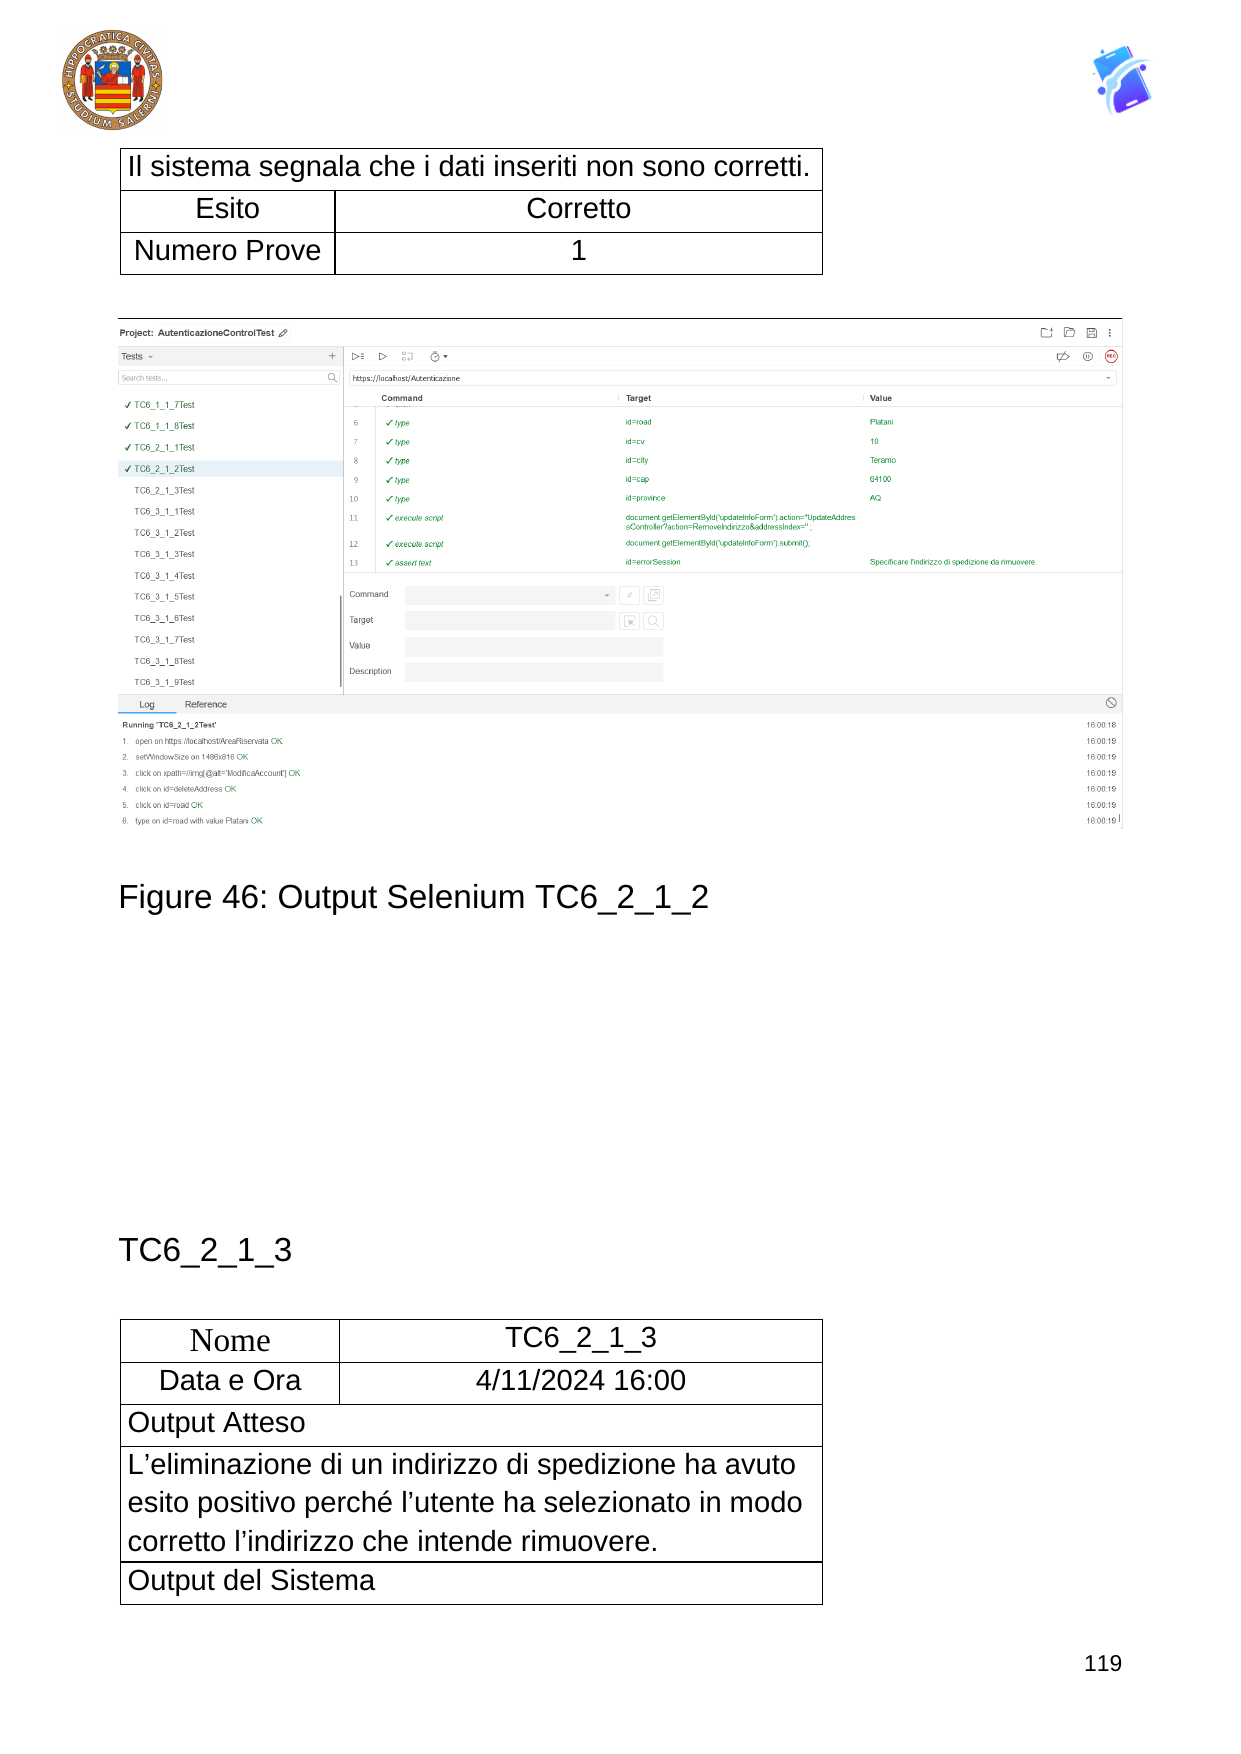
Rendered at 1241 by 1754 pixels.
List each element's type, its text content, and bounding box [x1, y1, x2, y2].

picture [1066, 25, 1178, 147]
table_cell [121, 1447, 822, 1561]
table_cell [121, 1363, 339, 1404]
picture [61, 29, 163, 131]
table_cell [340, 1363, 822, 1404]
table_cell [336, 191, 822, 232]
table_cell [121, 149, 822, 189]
text TC6_2_1_3 [118, 1230, 1122, 1269]
text Figure 46: Output Selenium TC6_2_1_2 [118, 877, 1122, 916]
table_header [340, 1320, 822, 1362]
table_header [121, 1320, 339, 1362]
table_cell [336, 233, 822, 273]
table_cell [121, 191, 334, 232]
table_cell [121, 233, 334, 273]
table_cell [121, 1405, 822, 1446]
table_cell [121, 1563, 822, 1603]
picture [118, 318, 1123, 829]
